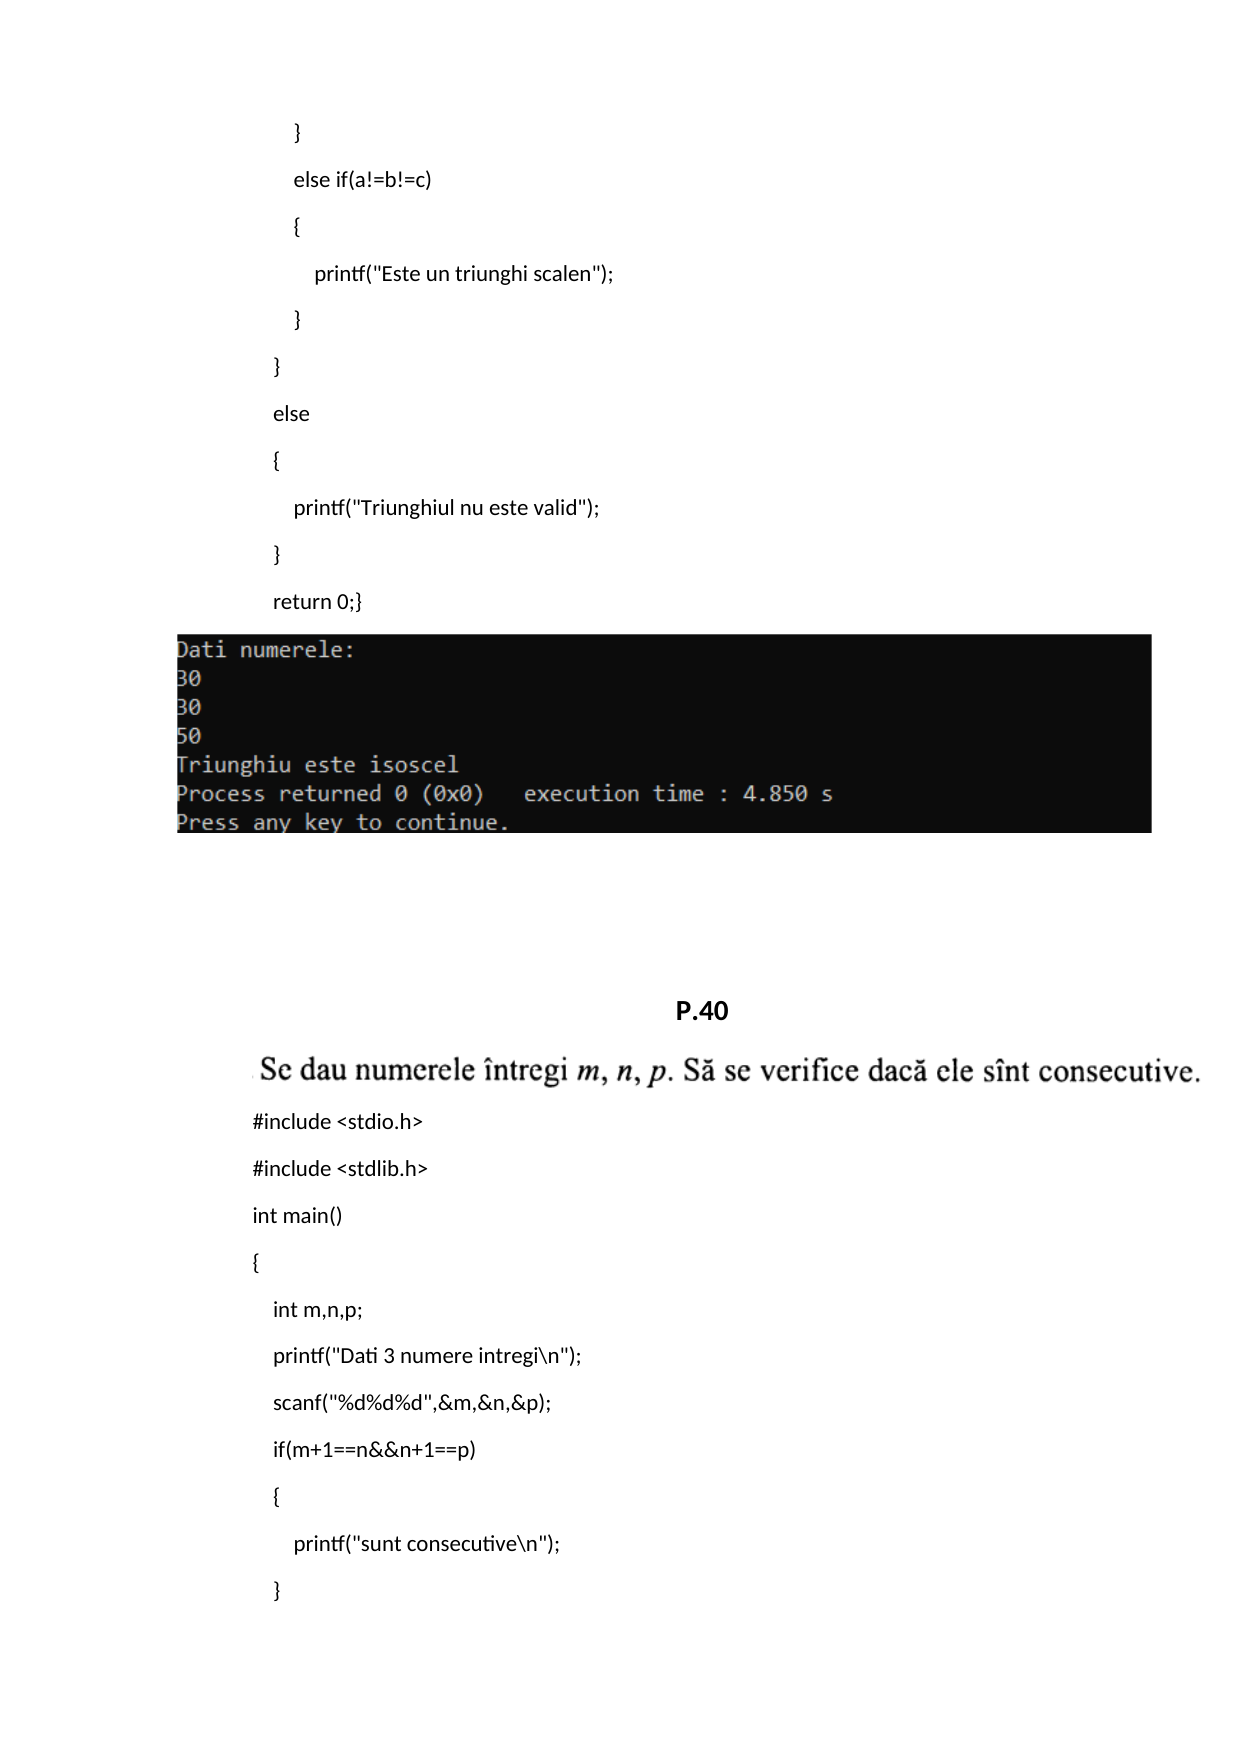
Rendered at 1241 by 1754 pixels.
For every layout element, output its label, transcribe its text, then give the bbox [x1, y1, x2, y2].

text printf("Este un triunghi scalen"); [252, 259, 1152, 287]
text printf("Triunghiul nu este valid"); [252, 493, 1152, 521]
text { [252, 212, 1152, 240]
text } [252, 352, 1152, 381]
text scanf("%d%d%d",&m,&n,&p); [252, 1388, 1152, 1416]
picture [177, 633, 1152, 833]
text else if(a!=b!=c) [252, 165, 1152, 193]
text int main() [252, 1201, 1152, 1229]
text { [252, 1482, 1152, 1510]
text else [252, 399, 1152, 427]
picture [252, 1047, 1227, 1089]
text printf("sunt consecutive\n"); [252, 1529, 1152, 1557]
text if(m+1==n&&n+1==p) [252, 1435, 1152, 1463]
text int m,n,p; [252, 1295, 1152, 1323]
text } [252, 540, 1152, 568]
text } [252, 1576, 1152, 1604]
text } [252, 118, 1152, 146]
text P.40 [252, 992, 1152, 1028]
text #include <stdlib.h> [252, 1154, 1152, 1182]
text { [252, 446, 1152, 474]
text { [252, 1248, 1152, 1276]
text #include <stdio.h> [252, 1107, 1152, 1135]
text printf("Dati 3 numere intregi\n"); [252, 1342, 1152, 1369]
text return 0;} [252, 587, 1152, 615]
text } [252, 306, 1152, 334]
